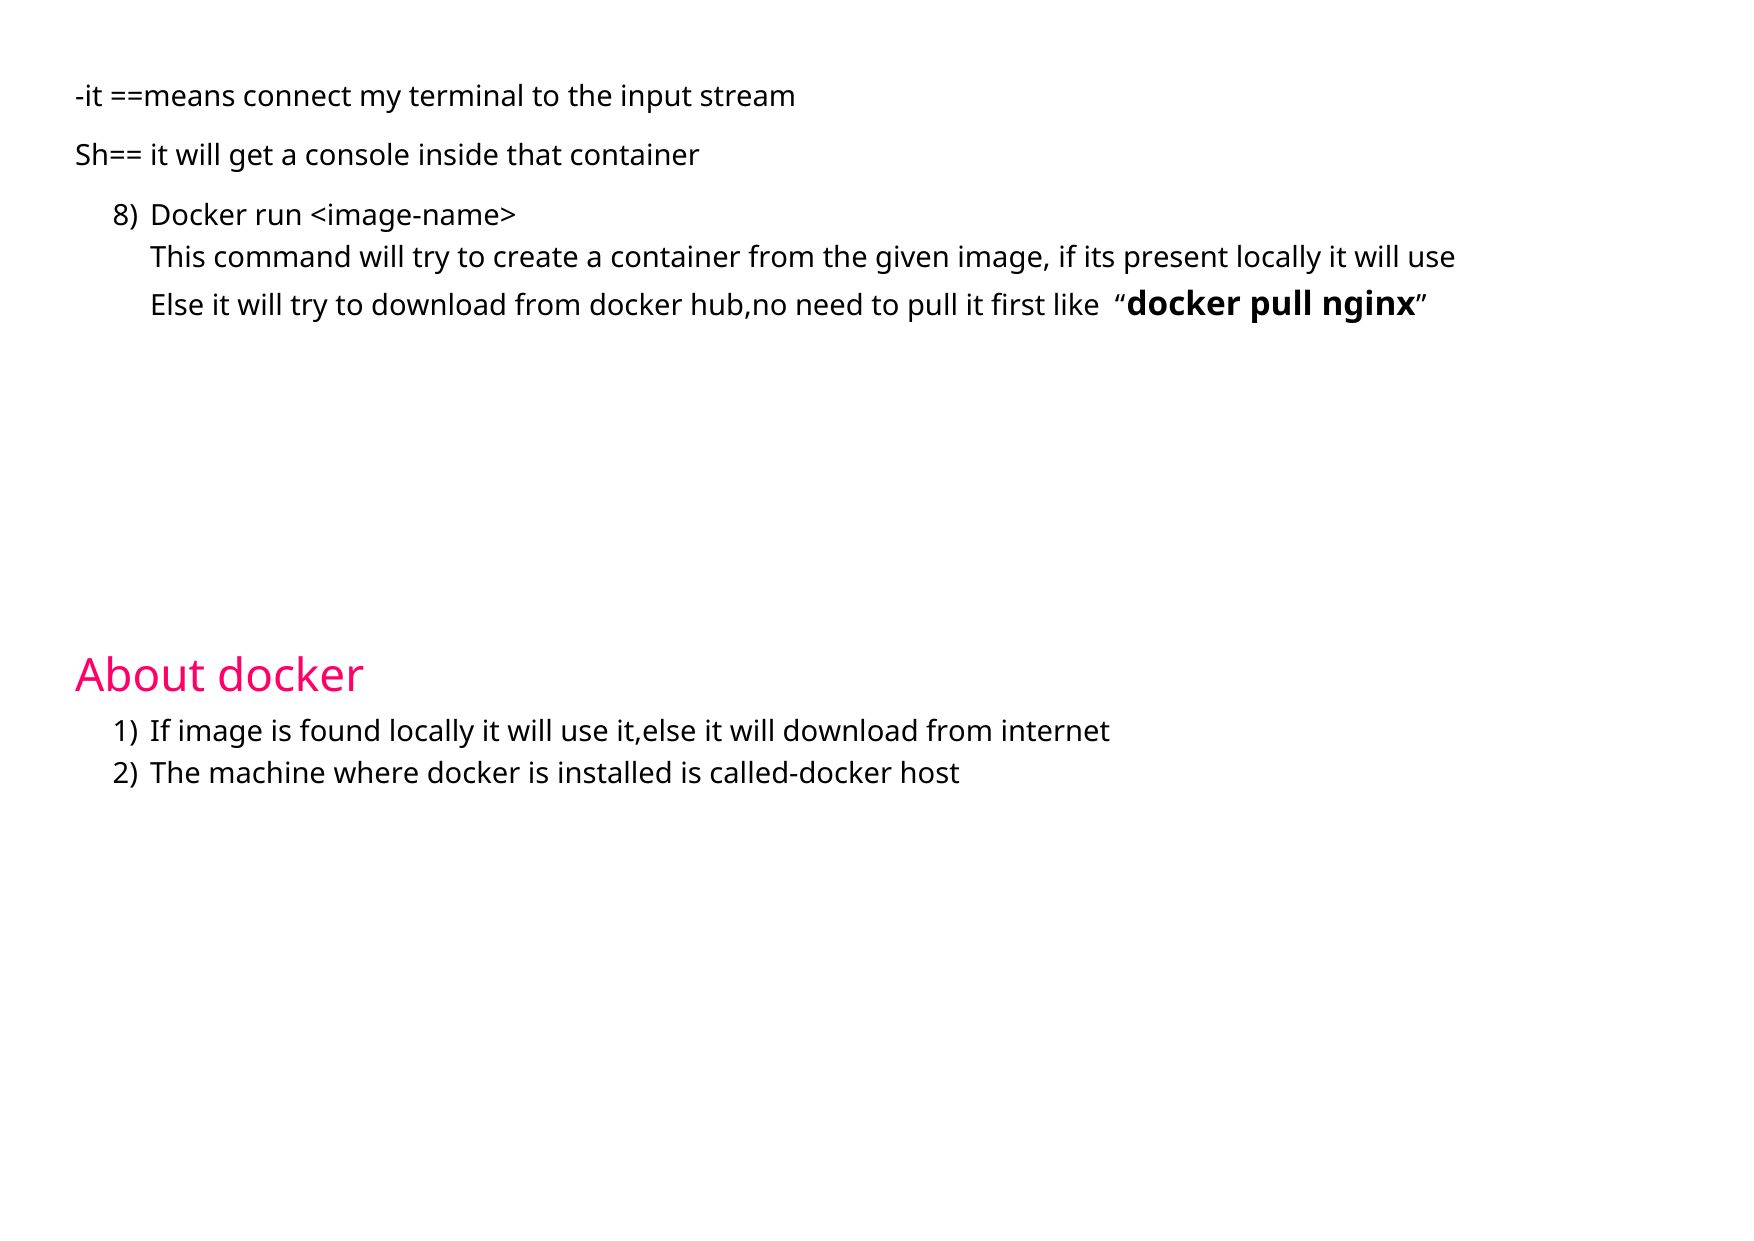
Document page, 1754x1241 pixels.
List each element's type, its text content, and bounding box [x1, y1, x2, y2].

text Sh== it will get a console inside that container [75, 134, 1679, 174]
list Docker run <image-name> [112, 194, 1679, 234]
list This command will try to create a container from the given image, if its present locally it will use [150, 237, 1679, 276]
list Else it will try to download from docker hub,no need to pull it first like “docker pull nginx” [150, 279, 1679, 325]
list The machine where docker is installed is called-docker host [112, 753, 1679, 792]
text -it ==means connect my terminal to the input stream [75, 75, 1679, 115]
text About docker [75, 643, 1679, 705]
list If image is found locally it will use it,else it will download from internet [112, 710, 1679, 749]
